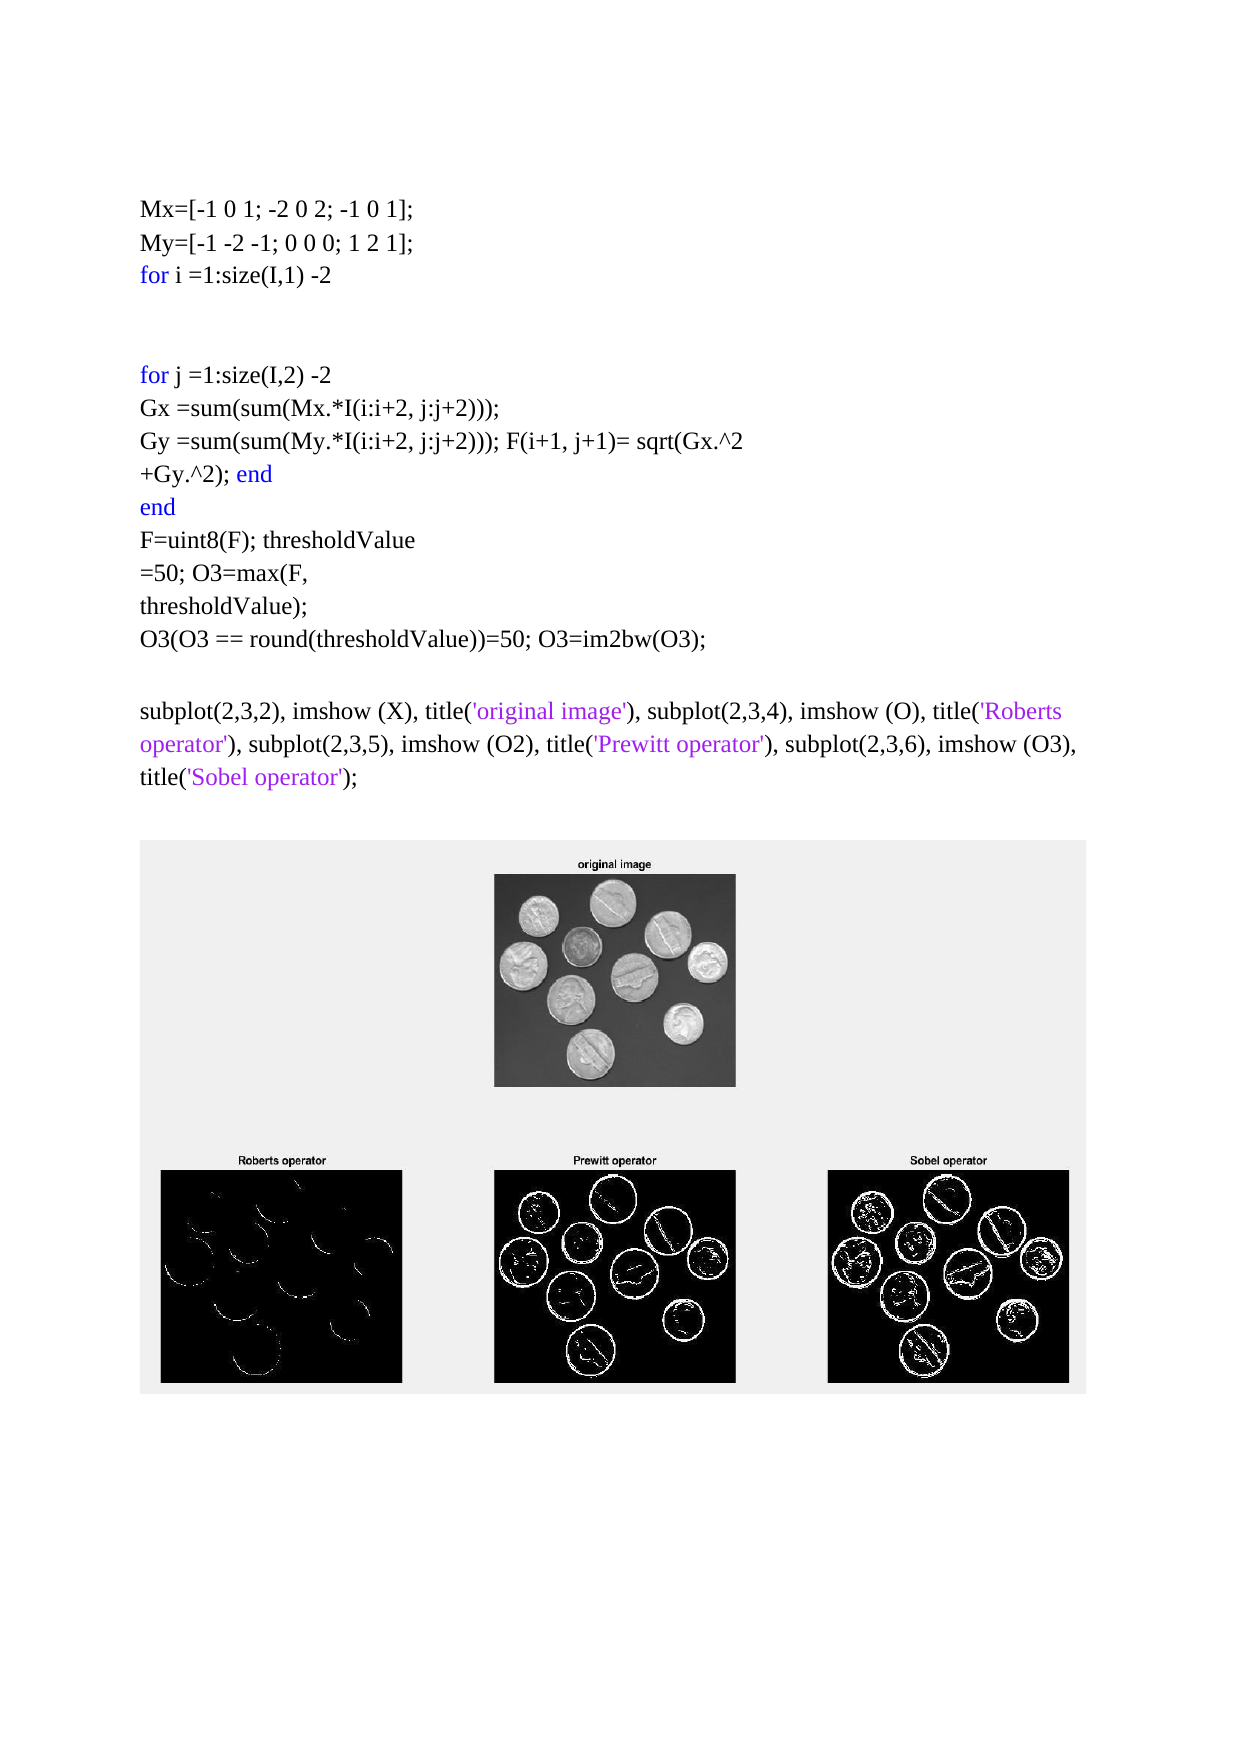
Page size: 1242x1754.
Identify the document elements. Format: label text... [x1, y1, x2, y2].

text F=uint8(F); thresholdValue =50; O3=max(F, thresholdValue); [139, 525, 467, 620]
text Gy =sum(sum(My.*I(i:i+2, j:j+2))); F(i+1, j+1)= sqrt(Gx.^2 +Gy.^2); end [139, 426, 837, 488]
text end [139, 492, 1146, 521]
text for j =1:size(I,2) -2 [139, 360, 1146, 388]
text My=[-1 -2 -1; 0 0 0; 1 2 1]; [139, 228, 1146, 256]
text Gx =sum(sum(Mx.*I(i:i+2, j:j+2))); [139, 393, 1146, 422]
text O3(O3 == round(thresholdValue))=50; O3=im2bw(O3); [139, 624, 1146, 653]
text for i =1:size(I,1) -2 [139, 261, 1146, 289]
text subplot(2,3,2), imshow (X), title('original image'), subplot(2,3,4), imshow (O), title('Roberts operator'), subplot(2,3,5), imshow (O2), title('Prewitt operator'), subplot(2,3,6), imshow (O3), title('Sobel operator'); [139, 696, 1079, 791]
picture [139, 840, 1087, 1394]
text Mx=[-1 0 1; -2 0 2; -1 0 1]; [139, 194, 1146, 223]
